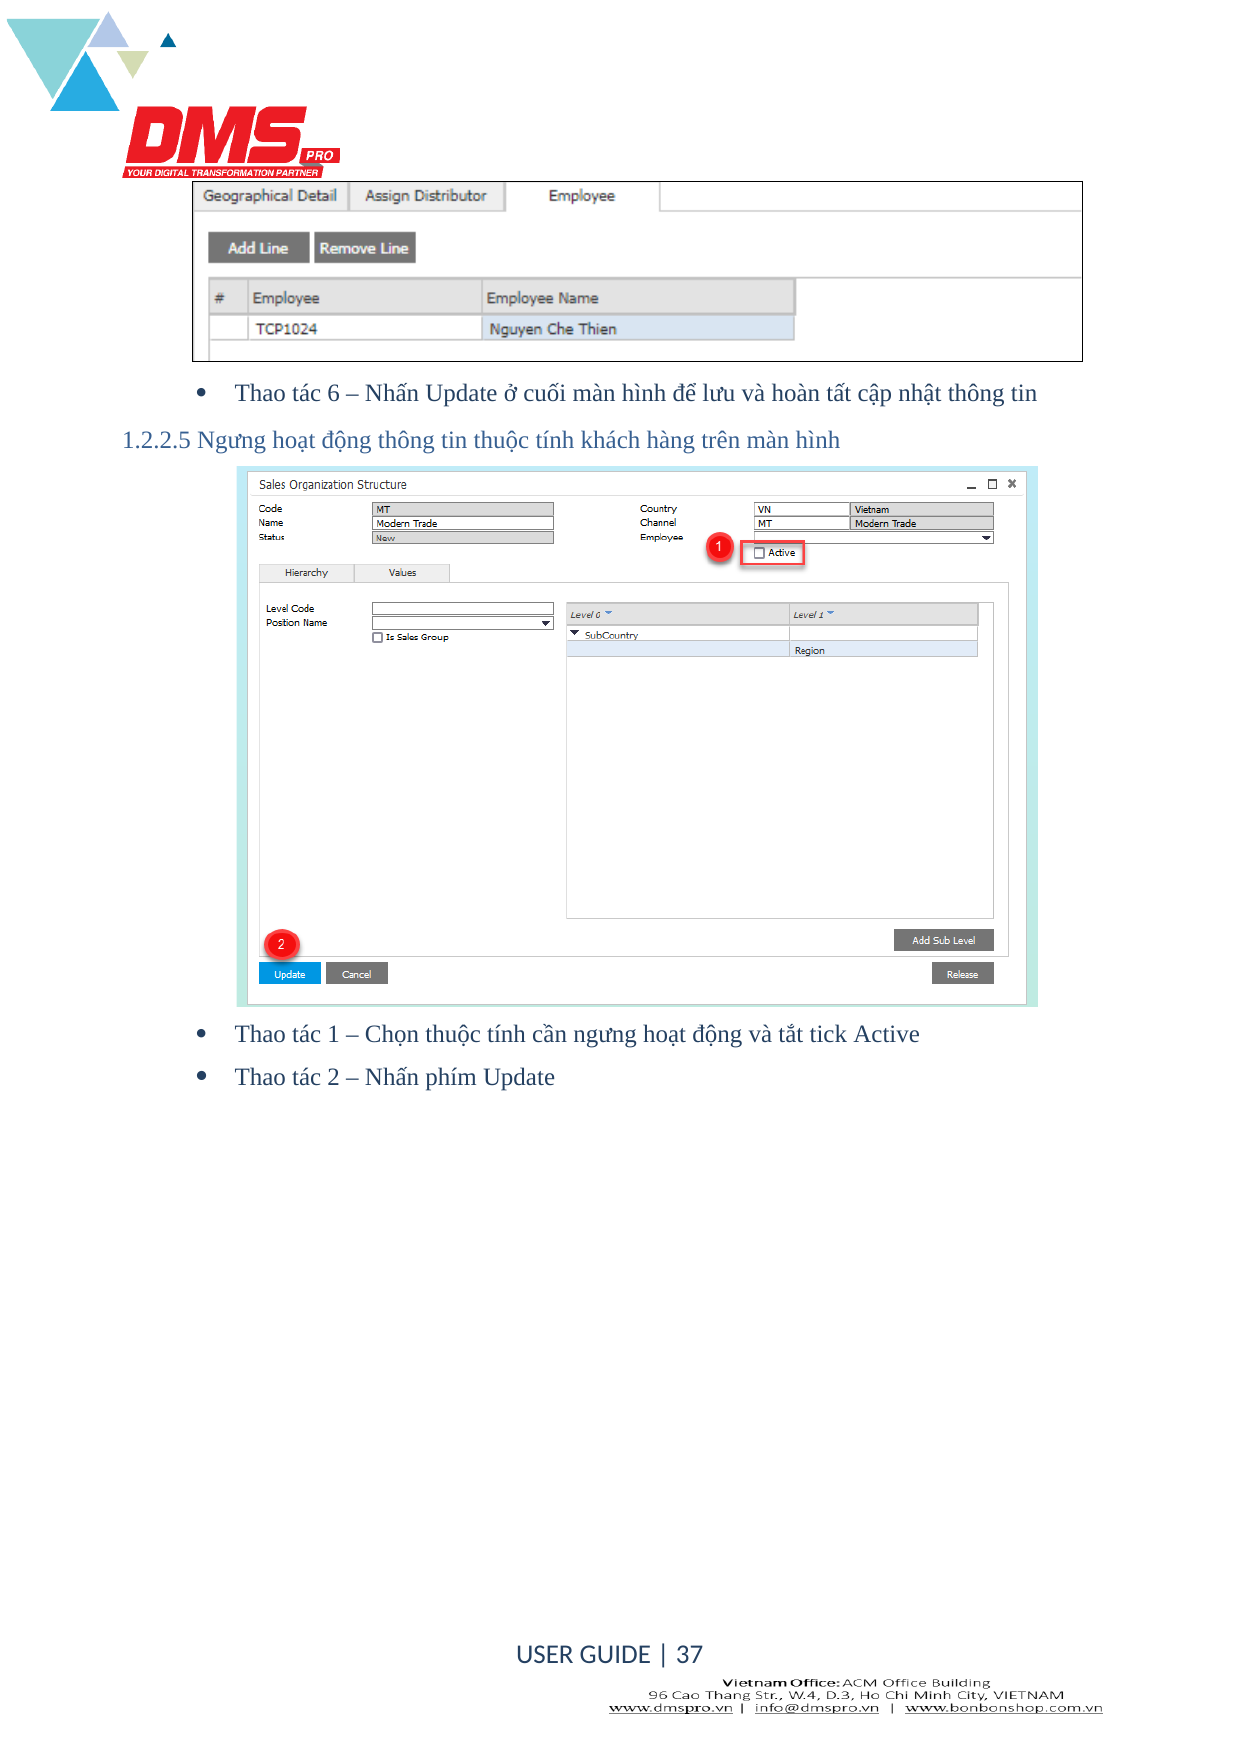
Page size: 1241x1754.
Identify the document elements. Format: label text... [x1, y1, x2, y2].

list Thao tác 1 – Chọn thuộc tính cần ngưng hoạt động và tắt tick Active [197, 1019, 1153, 1047]
picture [236, 466, 1038, 1007]
picture [5, 11, 340, 177]
picture [193, 182, 1082, 361]
list Thao tác 2 – Nhấn phím Update [197, 1062, 1153, 1091]
list Thao tác 6 – Nhấn Update ở cuối màn hình để lưu và hoàn tất cập nhật thông tin [197, 378, 1153, 407]
subtitle 1.2.2.5 Ngưng hoạt động thông tin thuộc tính khách hàng trên màn hình [122, 426, 1153, 454]
